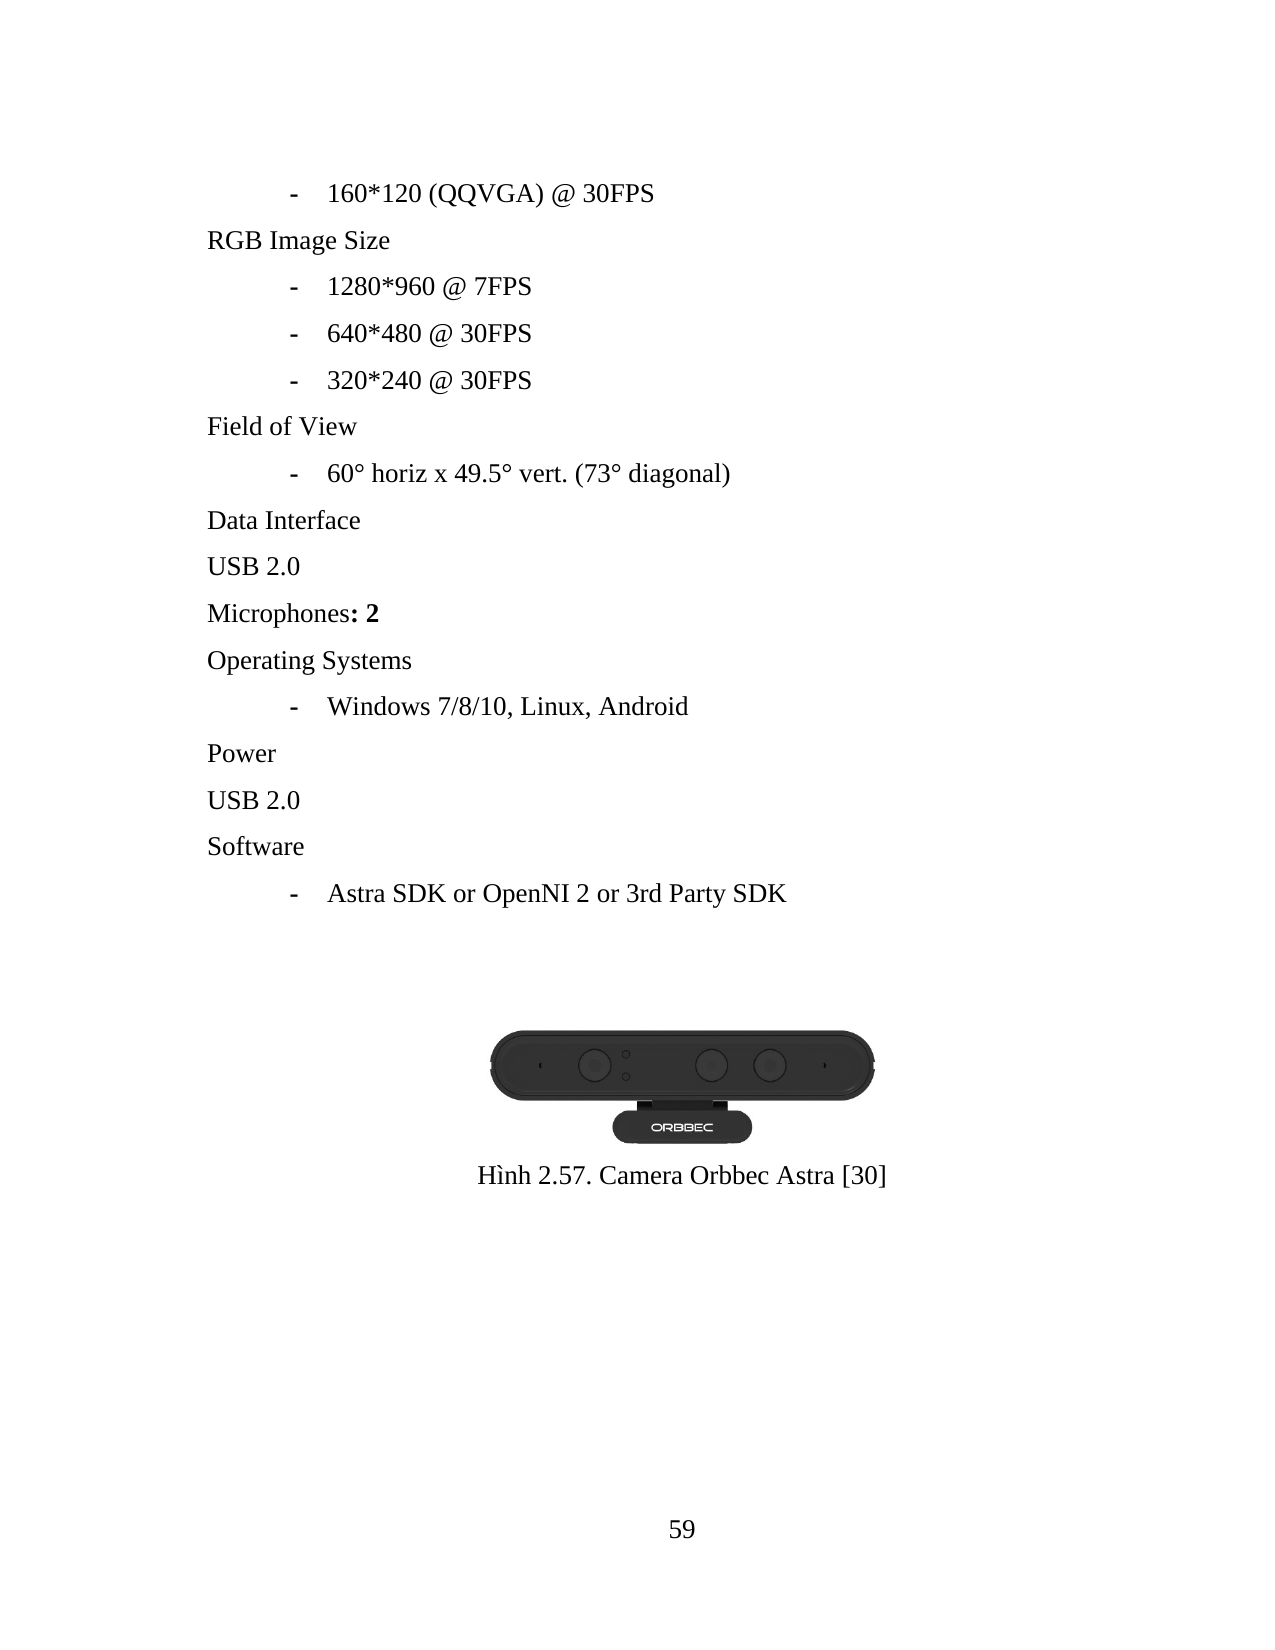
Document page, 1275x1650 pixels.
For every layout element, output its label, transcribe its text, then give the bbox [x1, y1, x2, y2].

text RGB Image Size [207, 224, 1157, 255]
text Power [207, 737, 1157, 768]
list 320*240 @ 30FPS [289, 364, 1157, 395]
text Software [207, 831, 1157, 862]
text Microphones: 2 [207, 597, 1157, 628]
list 1280*960 @ 7FPS [289, 271, 1157, 302]
text Field of View [207, 411, 1157, 442]
text Operating Systems [207, 644, 1157, 675]
text USB 2.0 [207, 551, 1157, 582]
list 60° horiz x 49.5° vert. (73° diagonal) [289, 457, 1157, 488]
list Astra SDK or OpenNI 2 or 3rd Party SDK [289, 877, 1157, 908]
list 640*480 @ 30FPS [289, 317, 1157, 348]
text USB 2.0 [207, 784, 1157, 815]
text Hình 2.55. Camera Orbbec Astra [207, 1159, 1157, 1190]
text Data Interface [207, 504, 1157, 535]
list 160*120 (QQVGA) @ 30FPS [289, 177, 1157, 208]
list Windows 7/8/10, Linux, Android [289, 691, 1157, 722]
picture [464, 923, 900, 1144]
